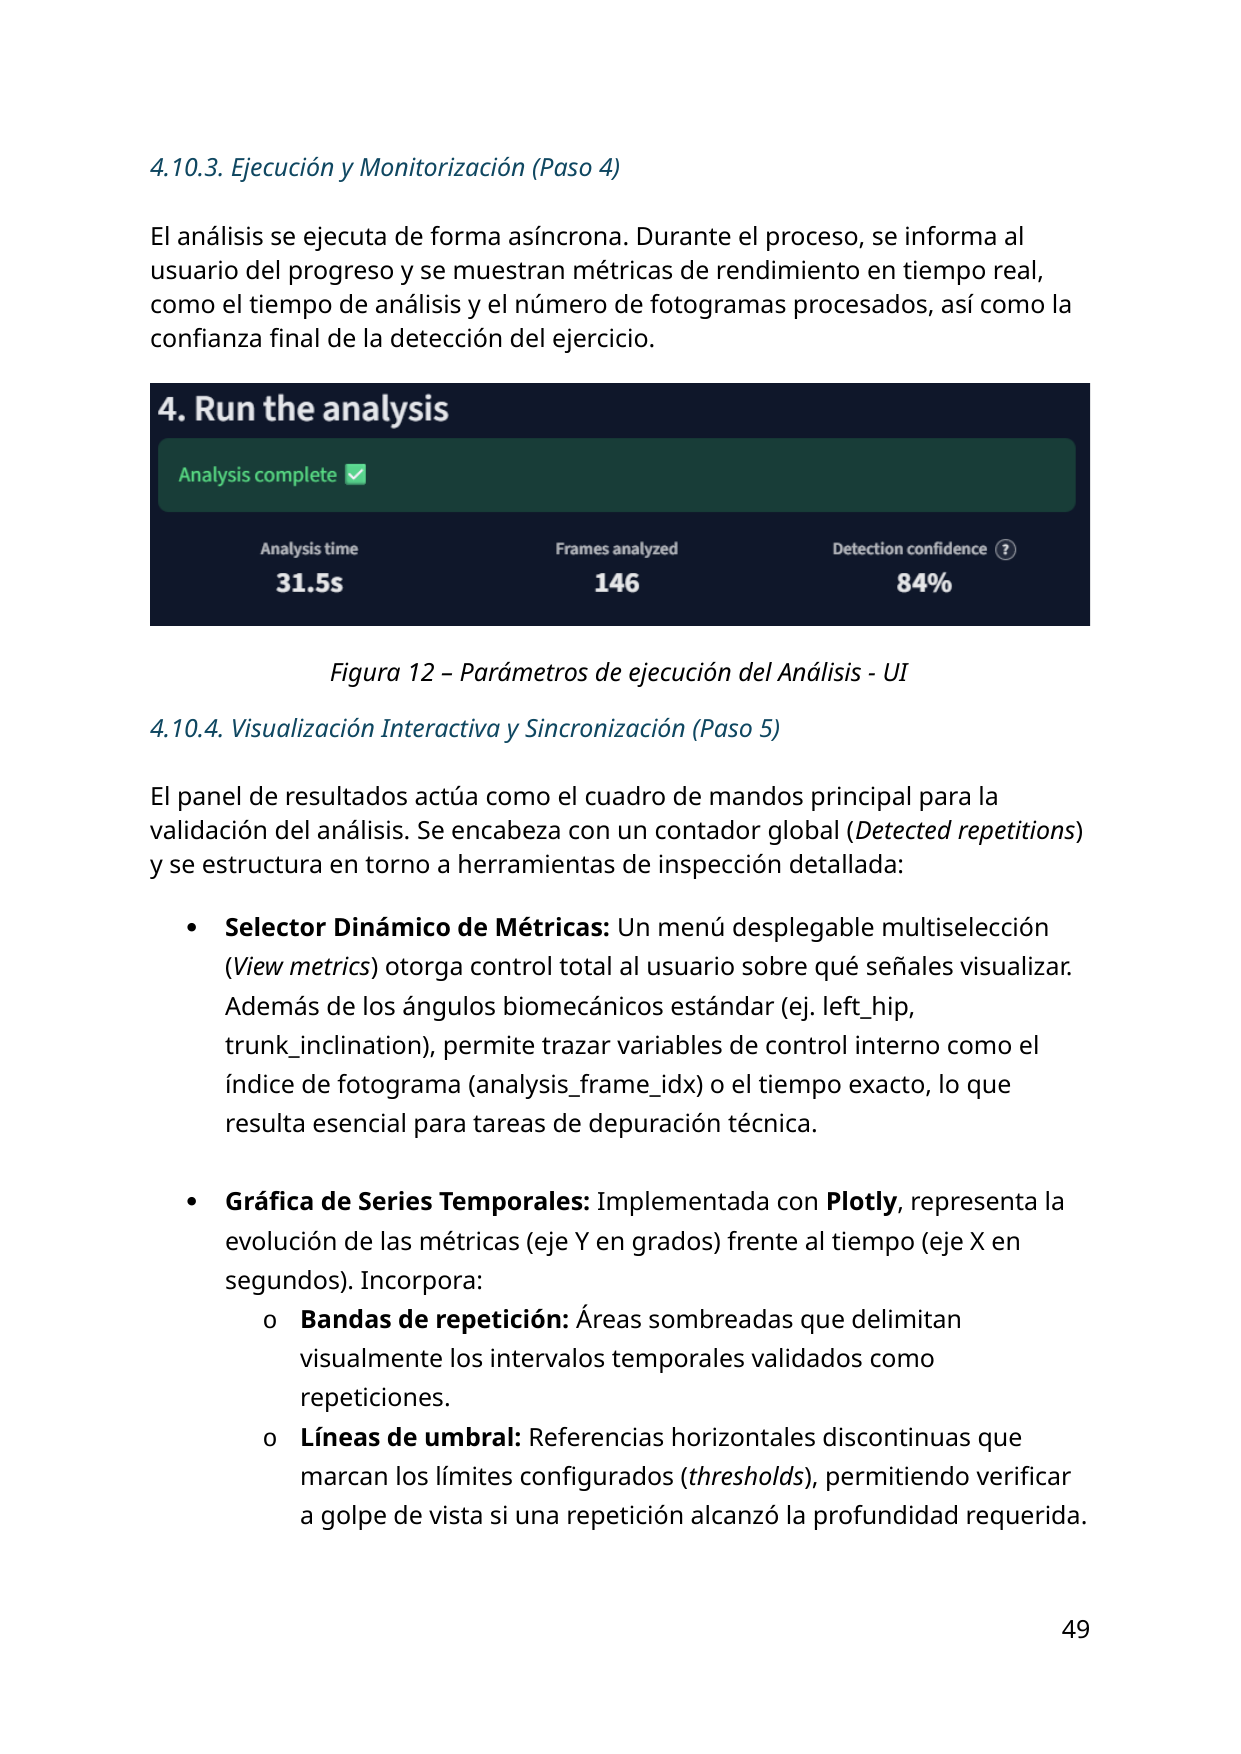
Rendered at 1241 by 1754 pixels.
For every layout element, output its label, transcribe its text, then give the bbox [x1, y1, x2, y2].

subtitle 4.10.3. Ejecución y Monitorización (Paso 4) [150, 150, 1090, 184]
text El análisis se ejecuta de forma asíncrona. Durante el proceso, se informa al usuario del progreso y se muestran métricas de rendimiento en tiempo real, como el tiempo de análisis y el número de fotogramas procesados, así como la confianza final de la detección del ejercicio. [150, 218, 1090, 354]
list Gráfica de Series Temporales: Implementada con Plotly, representa la evolución de las métricas (eje Y en grados) frente al tiempo (eje X en segundos). Incorpora: [187, 1184, 1090, 1296]
text El panel de resultados actúa como el cuadro de mandos principal para la validación del análisis. Se encabeza con un contador global (Detected repetitions) y se estructura en torno a herramientas de inspección detallada: [150, 778, 1090, 881]
list Bandas de repetición: Áreas sombreadas que delimitan visualmente los intervalos temporales validados como repeticiones. [262, 1302, 1090, 1414]
picture [150, 383, 1091, 626]
text Figura 12 – Parámetros de ejecución del Análisis - UI [150, 654, 1090, 688]
subtitle 4.10.4. Visualización Interactiva y Sincronización (Paso 5) [150, 710, 1090, 744]
list Líneas de umbral: Referencias horizontales discontinuas que marcan los límites configurados (thresholds), permitiendo verificar a golpe de vista si una repetición alcanzó la profundidad requerida. [262, 1419, 1090, 1532]
list Selector Dinámico de Métricas: Un menú desplegable multiselección (View metrics) otorga control total al usuario sobre qué señales visualizar. [187, 910, 1090, 983]
list Además de los ángulos biomecánicos estándar (ej. left_hip, trunk_inclination), permite trazar variables de control interno como el índice de fotograma (analysis_frame_idx) o el tiempo exacto, lo que resulta esencial para tareas de depuración técnica. [225, 988, 1090, 1140]
